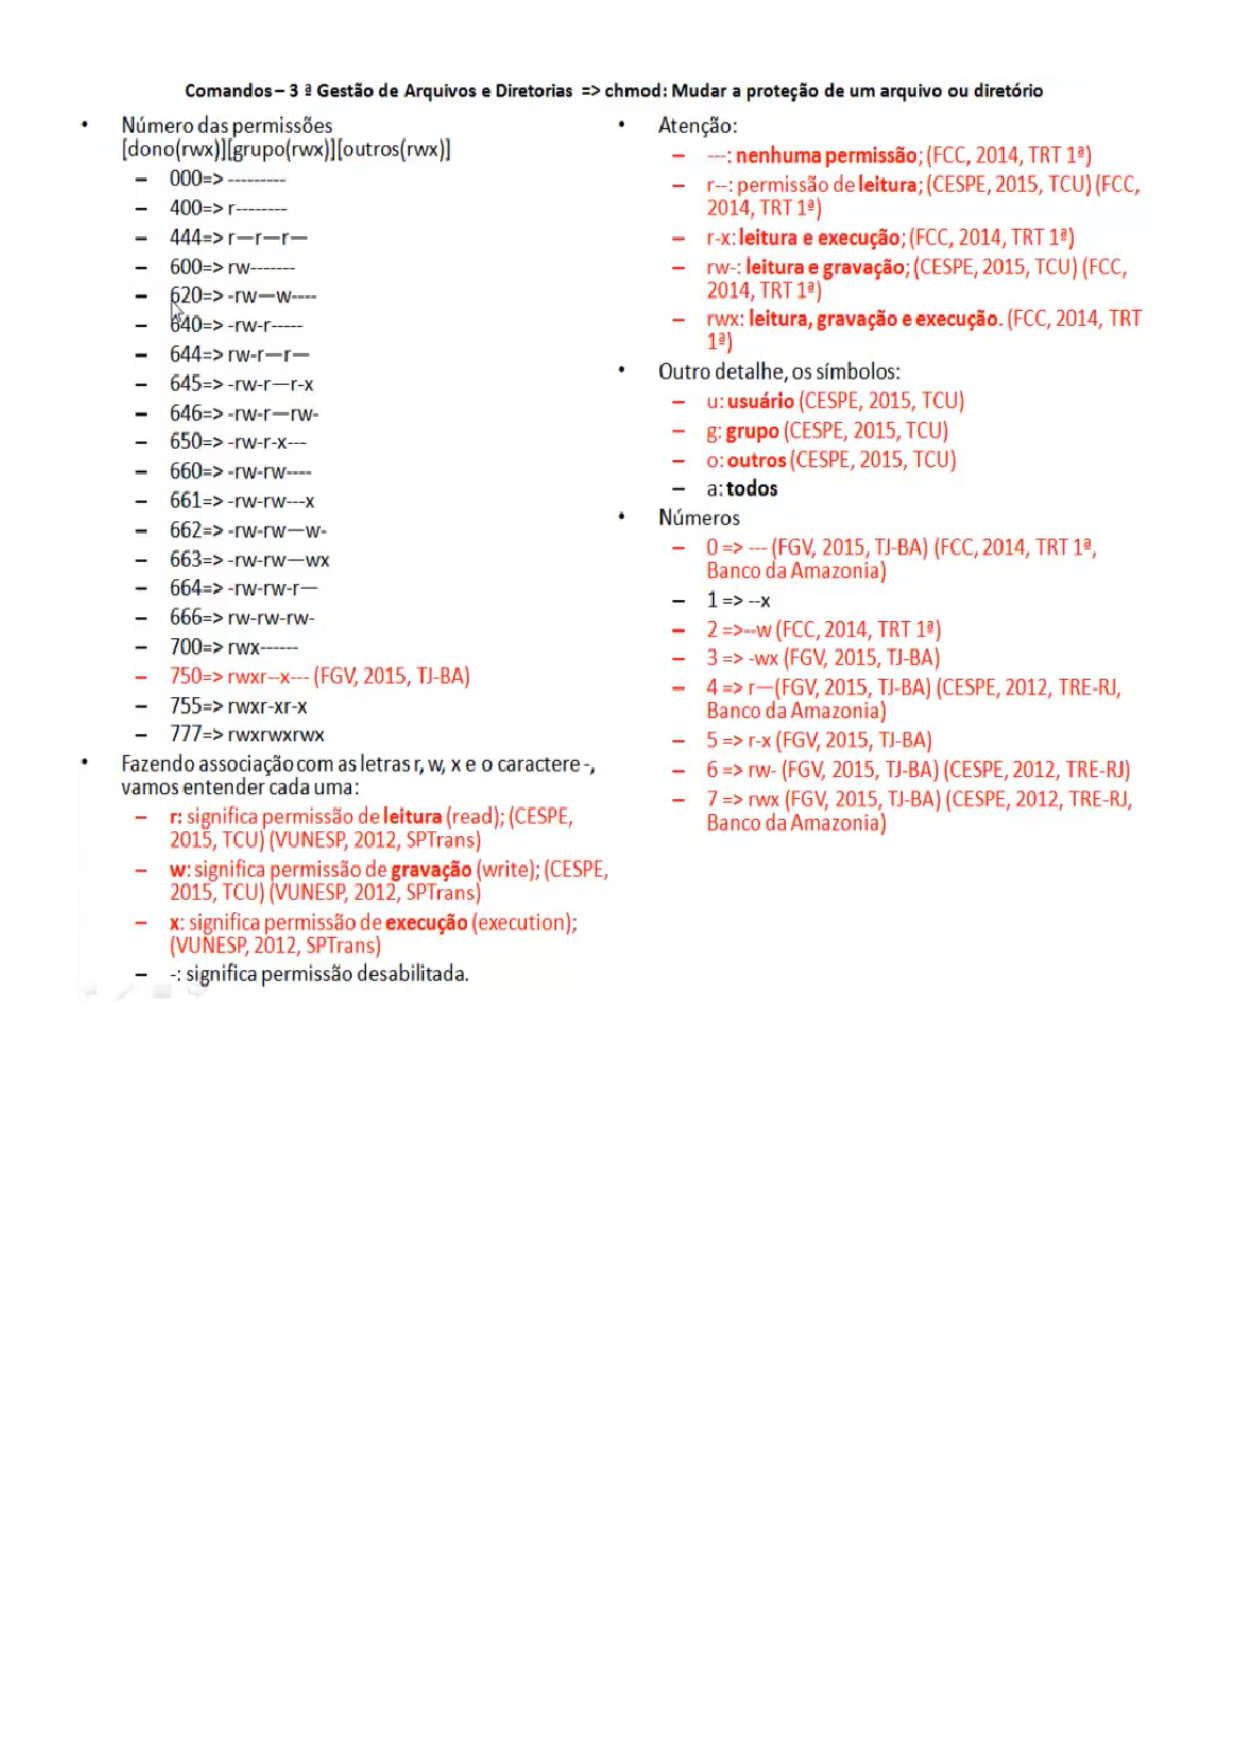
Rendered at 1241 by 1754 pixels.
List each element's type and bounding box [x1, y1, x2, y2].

picture [75, 75, 1163, 1007]
